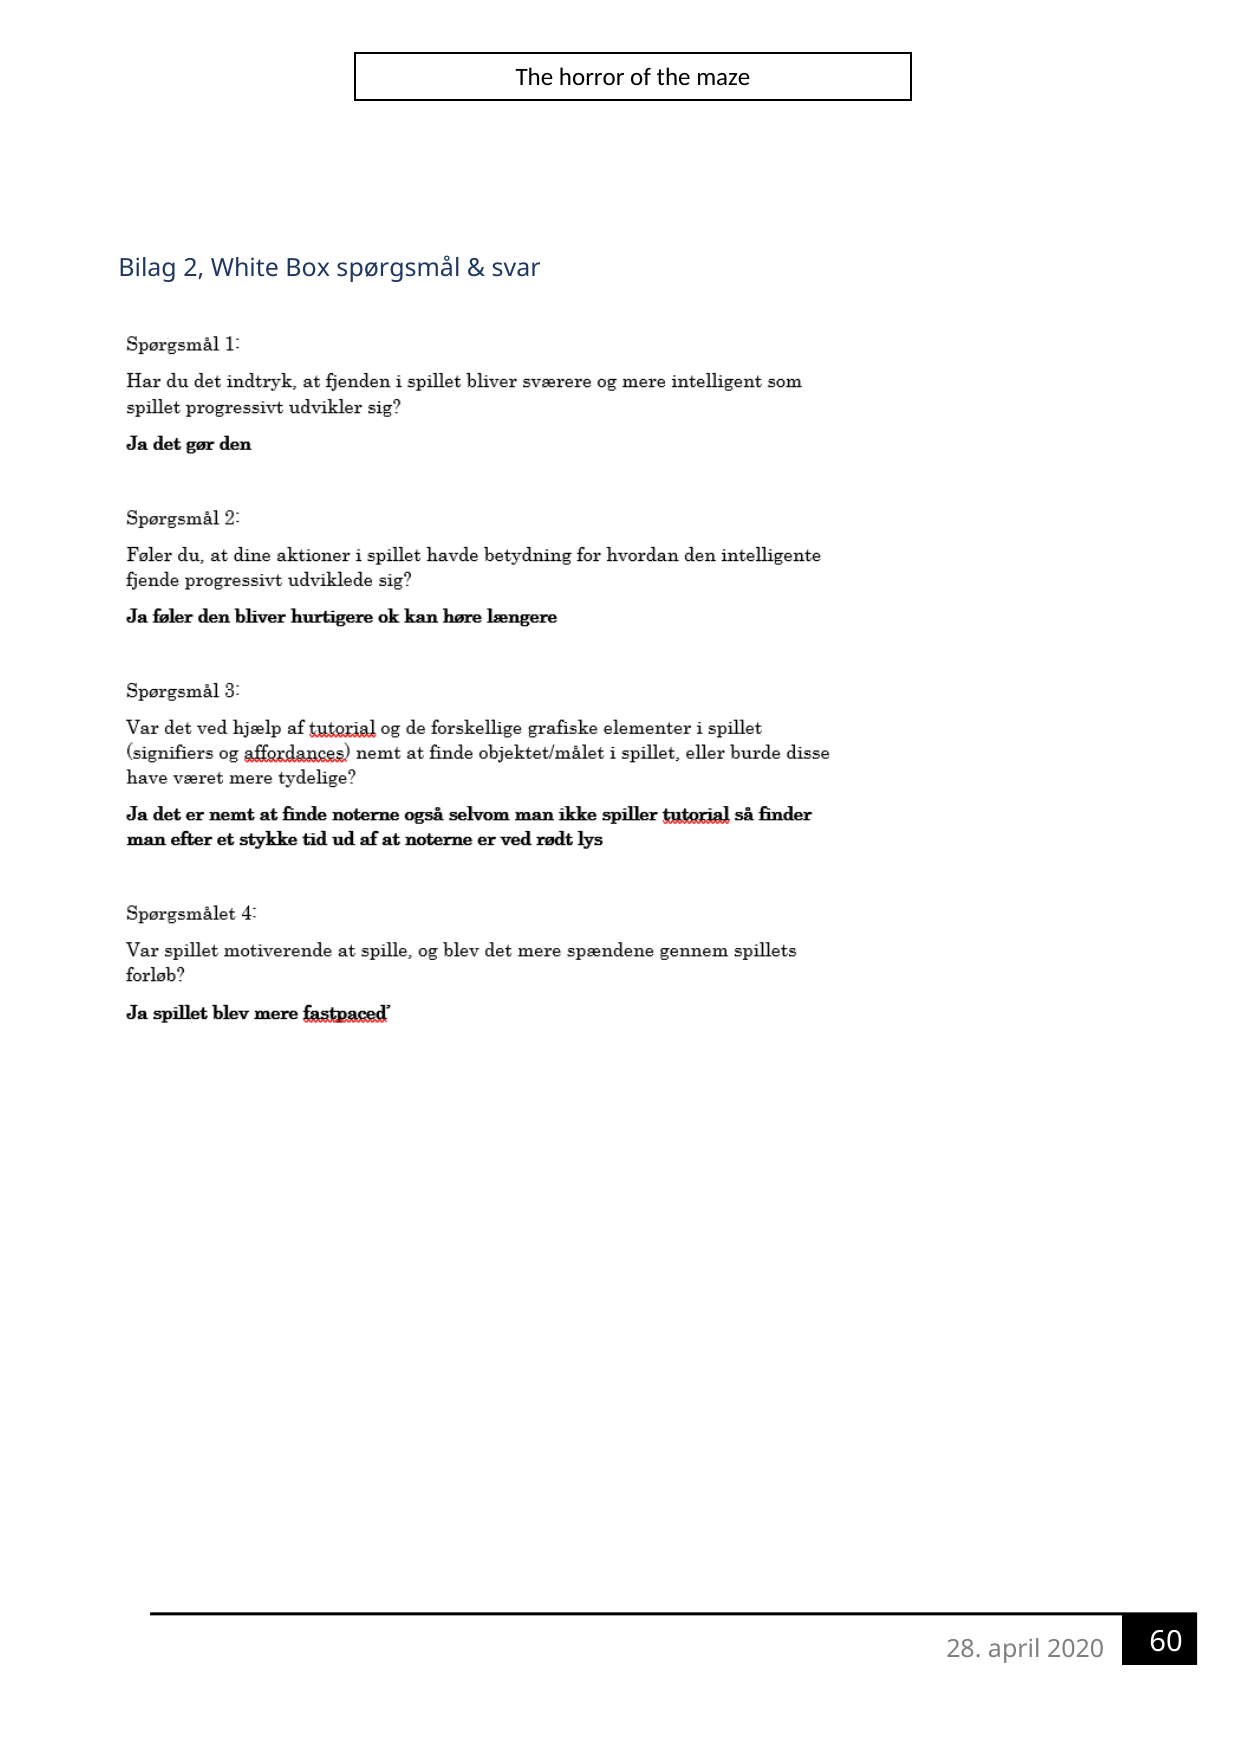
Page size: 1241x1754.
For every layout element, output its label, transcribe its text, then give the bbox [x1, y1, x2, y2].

picture [118, 322, 840, 1031]
subtitle Bilag 2, White Box spørgsmål & svar [118, 249, 1122, 283]
